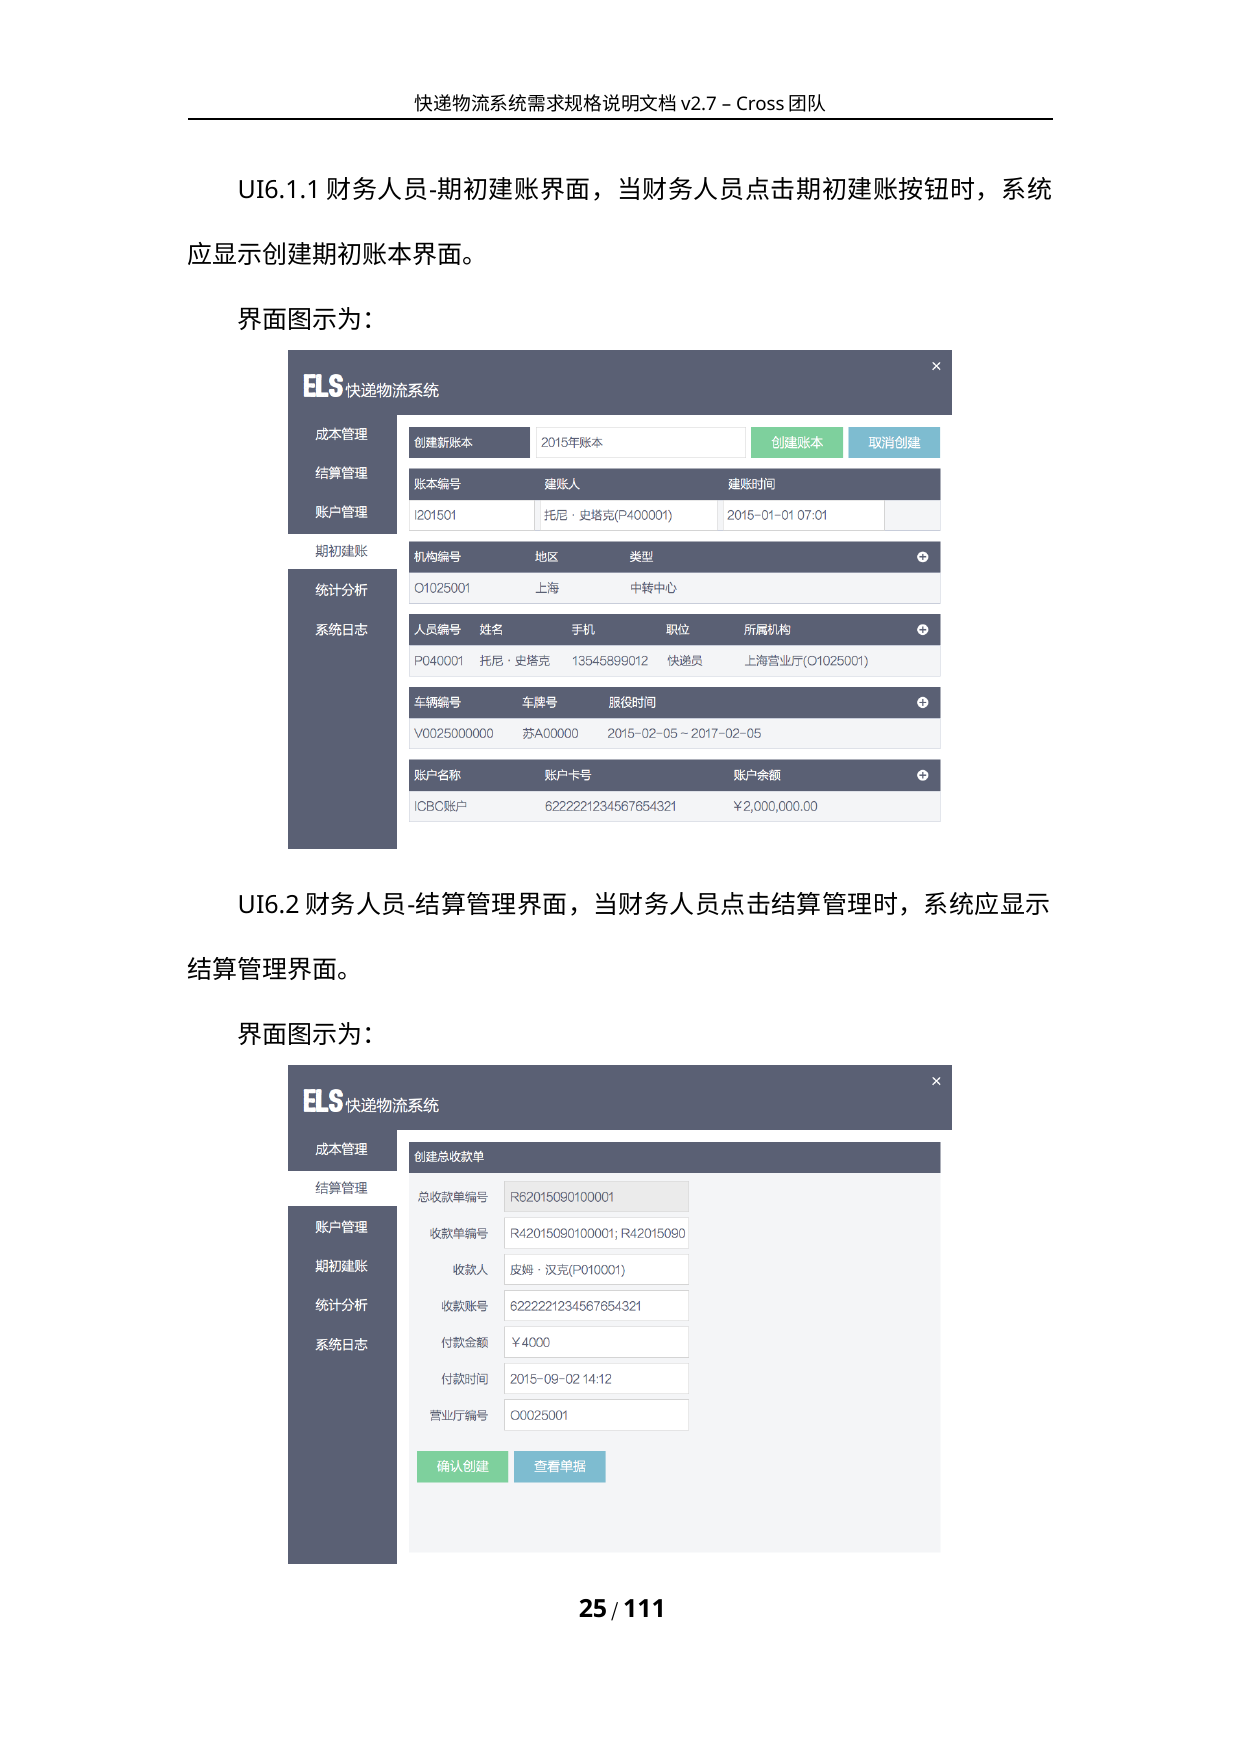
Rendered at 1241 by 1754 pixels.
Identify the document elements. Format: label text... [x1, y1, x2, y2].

text 界面图示为： [187, 1001, 1053, 1066]
text 界面图示为： [187, 286, 1053, 351]
picture [288, 1065, 952, 1564]
text UI6.2财务人员-结算管理界面，当财务人员点击结算管理时，系统应显示结算管理界面。 [187, 871, 1053, 1001]
text UI6.1.1财务人员-期初建账界面，当财务人员点击期初建账按钮时，系统应显示创建期初账本界面。 [187, 156, 1053, 286]
picture [288, 350, 952, 849]
